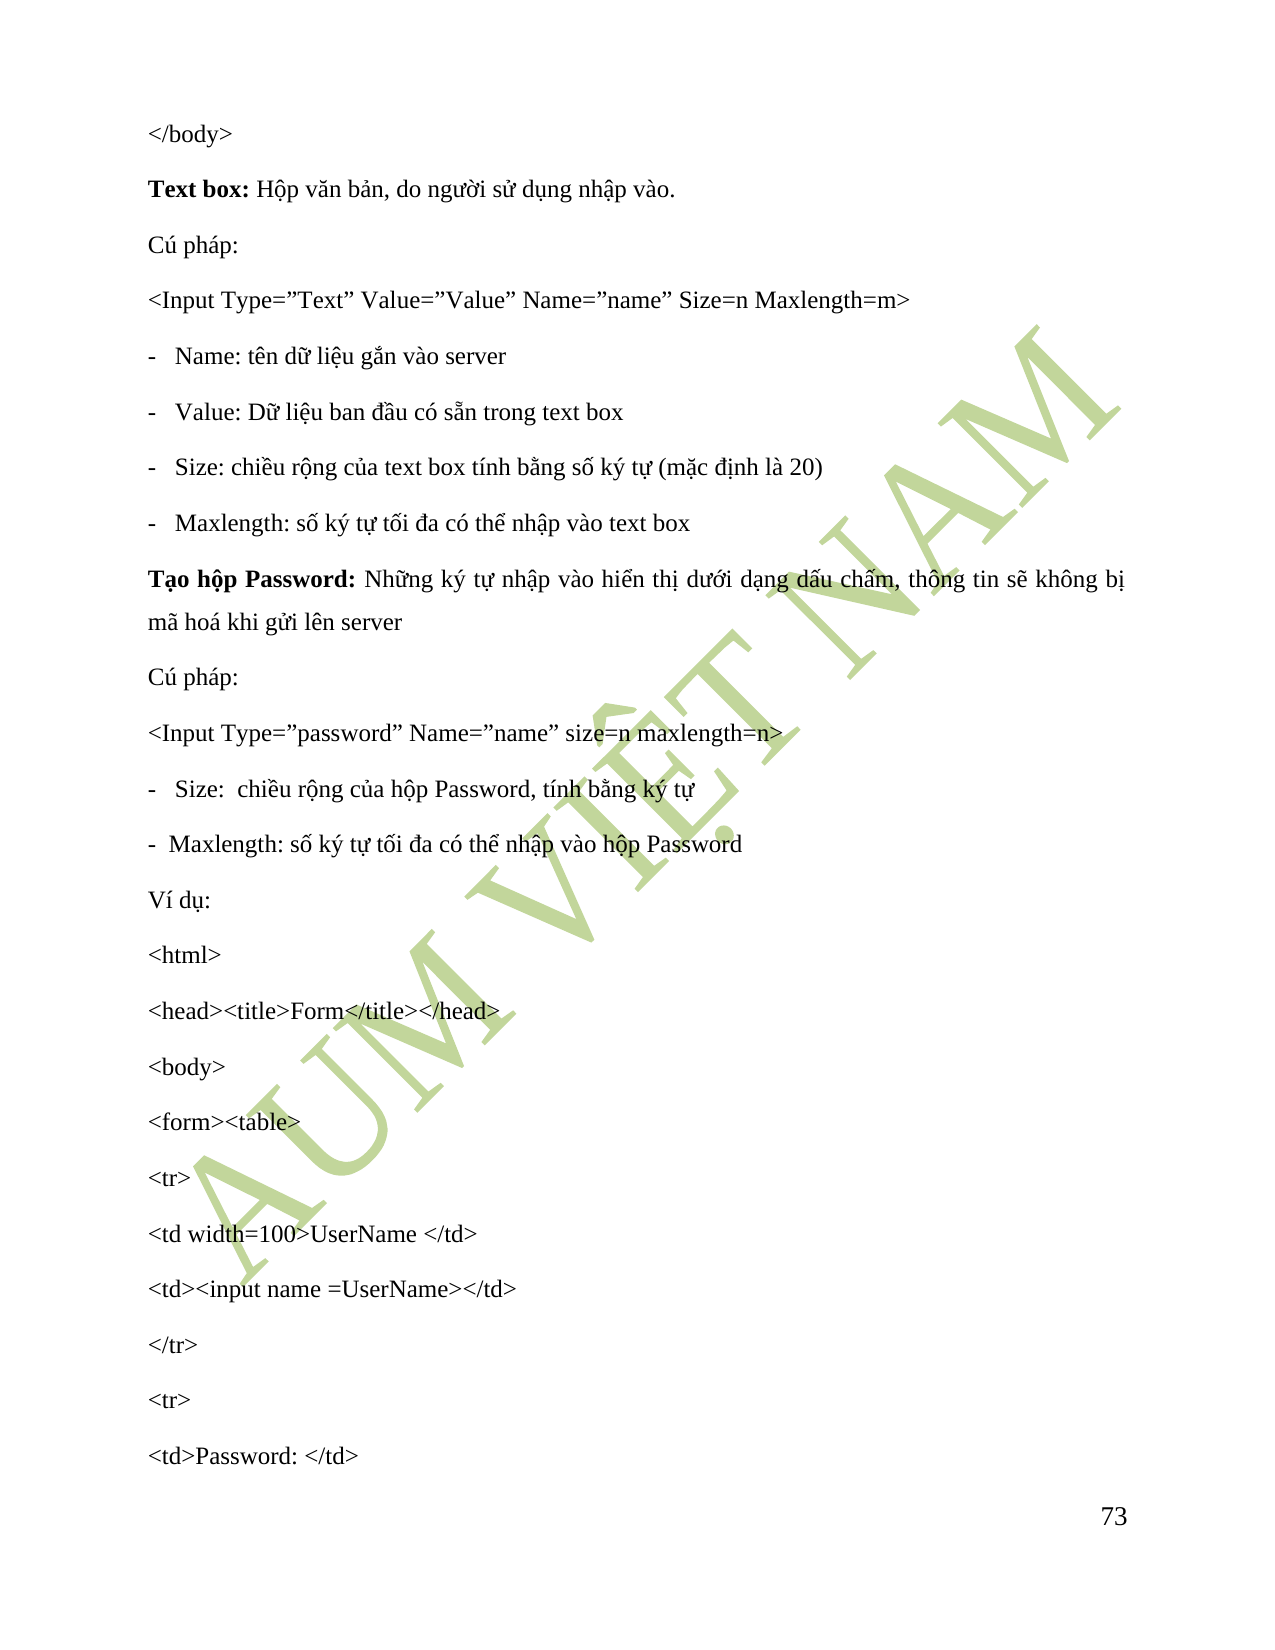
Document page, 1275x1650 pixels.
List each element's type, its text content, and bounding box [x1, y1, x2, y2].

text Cú pháp: [148, 662, 1127, 691]
text <td width=100>UserName </td> [148, 1219, 1127, 1247]
text - Size: chiều rộng của text box tính bằng số ký tự (mặc định là 20) [148, 452, 1127, 481]
text <form><table> [148, 1107, 1127, 1136]
text - Value: Dữ liệu ban đầu có sẵn trong text box [148, 397, 1127, 426]
text <td>Password: </td> [148, 1441, 1127, 1470]
text Tạo hộp Password: Những ký tự nhập vào hiển thị dưới dạng dấu chấm, thông tin sẽ không bị mã hoá khi gửi lên server [148, 564, 1127, 636]
text </tr> [148, 1330, 1127, 1359]
text <td><input name =UserName></td> [148, 1274, 1127, 1303]
text - Name: tên dữ liệu gắn vào server [148, 341, 1127, 370]
text Cú pháp: [148, 230, 1127, 259]
text <Input Type=”password” Name=”name” size=n maxlength=n> [148, 718, 1127, 747]
text </body> [148, 119, 1127, 147]
text <body> [148, 1052, 1127, 1081]
text <head><title>Form</title></head> [148, 996, 1127, 1025]
text <html> [148, 941, 1127, 969]
text <Input Type=”Text” Value=”Value” Name=”name” Size=n Maxlength=m> [148, 286, 1127, 314]
text Ví dụ: [148, 885, 1127, 914]
text - Maxlength: số ký tự tối đa có thể nhập vào text box [148, 508, 1127, 537]
text <tr> [148, 1386, 1127, 1414]
text - Maxlength: số ký tự tối đa có thể nhập vào hộp Password [148, 829, 1127, 858]
text Text box: Hộp văn bản, do người sử dụng nhập vào. [148, 174, 1127, 203]
text <tr> [148, 1163, 1127, 1192]
text - Size: chiều rộng của hộp Password, tính bằng ký tự [148, 774, 1127, 802]
